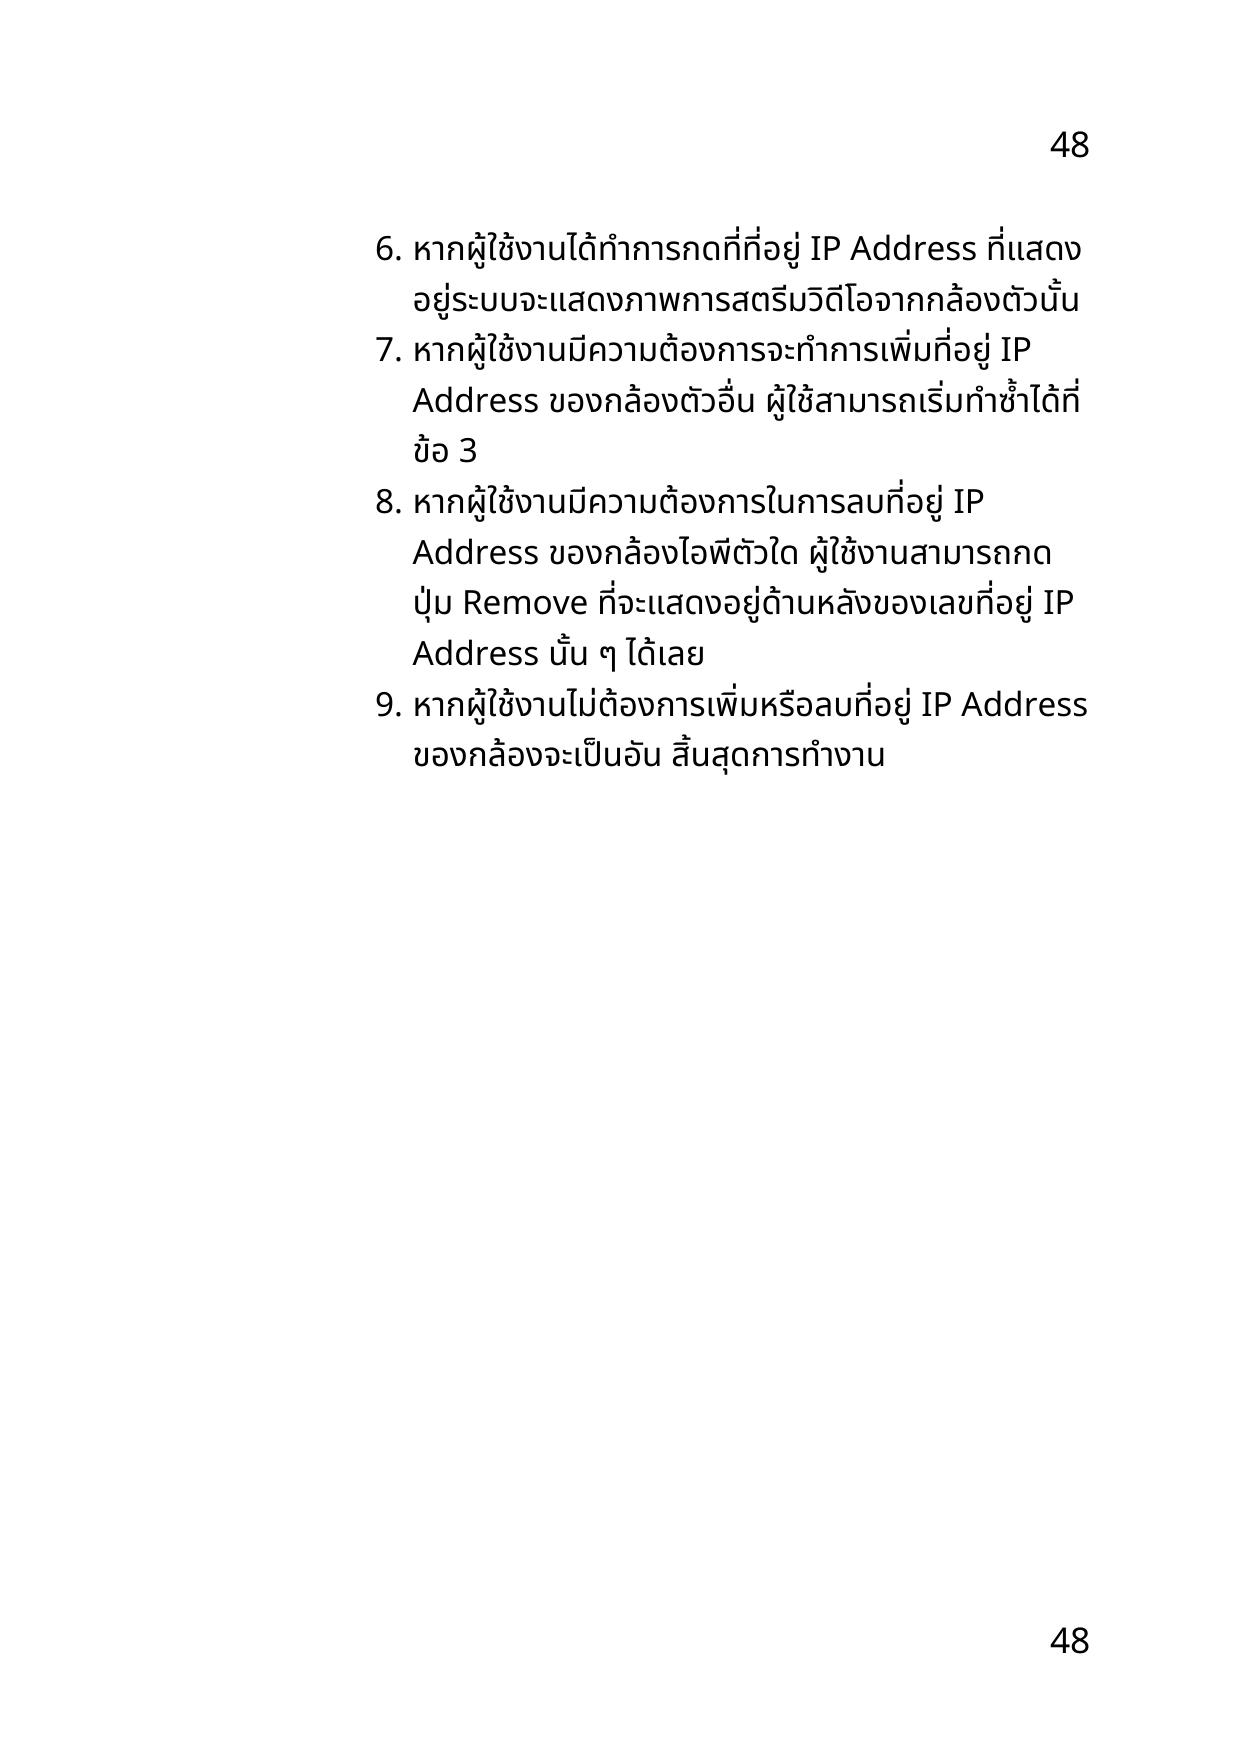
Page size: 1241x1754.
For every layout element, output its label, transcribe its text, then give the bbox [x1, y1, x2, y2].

list หากผู้ใช้งานมีความต้องการในการลบที่อยู่ IP Address ของกล้องไอพีตัวใด ผู้ใช้งานสามารถกดปุ่ม Remove ที่จะแสดงอยู่ด้านหลังของเลขที่อยู่ IP Address นั้น ๆ ได้เลย [375, 478, 1090, 680]
list หากผู้ใช้งานได้ทำการกดที่ที่อยู่ IP Address ที่แสดงอยู่ระบบจะแสดงภาพการสตรีมวิดีโอจากกล้องตัวนั้น [375, 225, 1090, 326]
list หากผู้ใช้งานมีความต้องการจะทำการเพิ่มที่อยู่ IP Address ของกล้องตัวอื่น ผู้ใช้สามารถเริ่มทำซ้ำได้ที่ข้อ 3 [375, 326, 1090, 478]
list หากผู้ใช้งานไม่ต้องการเพิ่มหรือลบที่อยู่ IP Address ของกล้องจะเป็นอัน สิ้นสุดการทำงาน [375, 680, 1090, 781]
